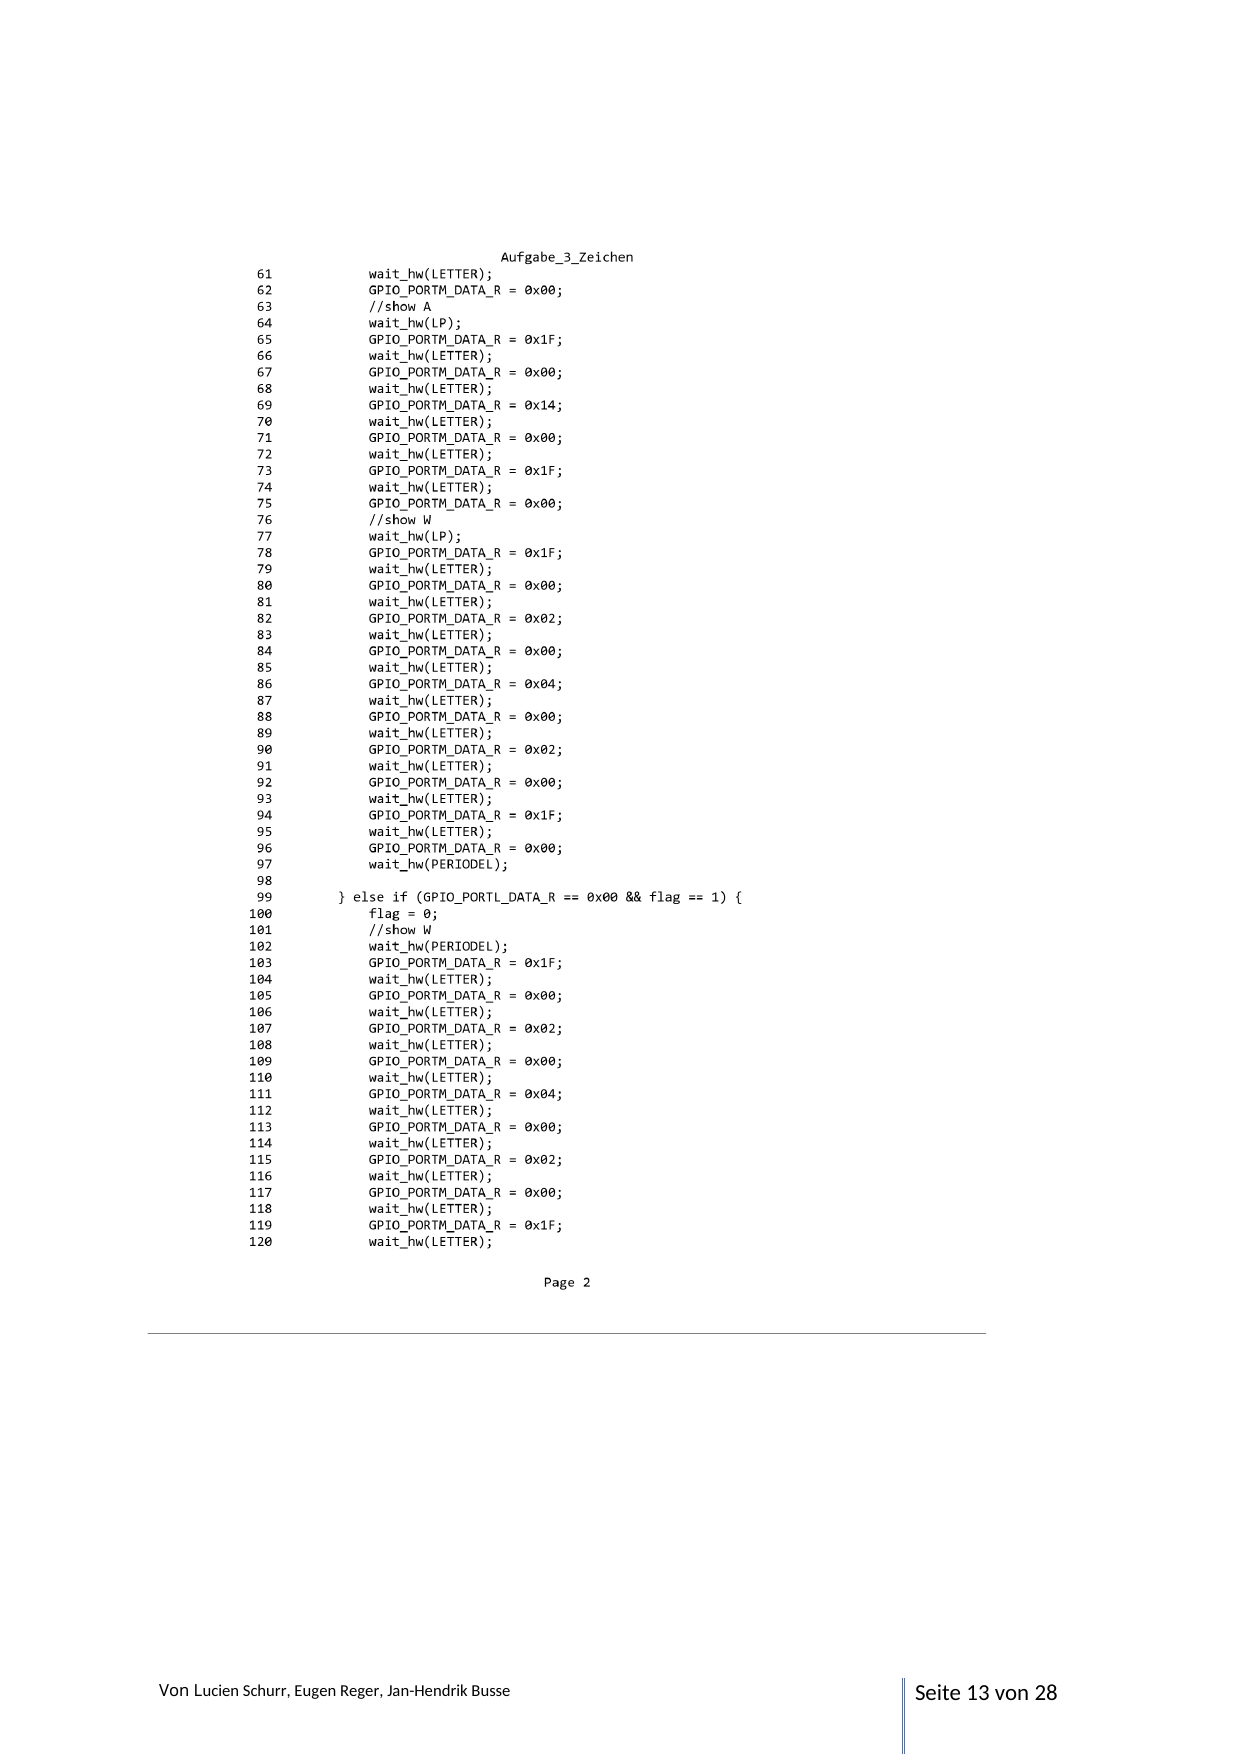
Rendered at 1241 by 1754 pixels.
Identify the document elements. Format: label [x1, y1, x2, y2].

picture [147, 147, 987, 1334]
